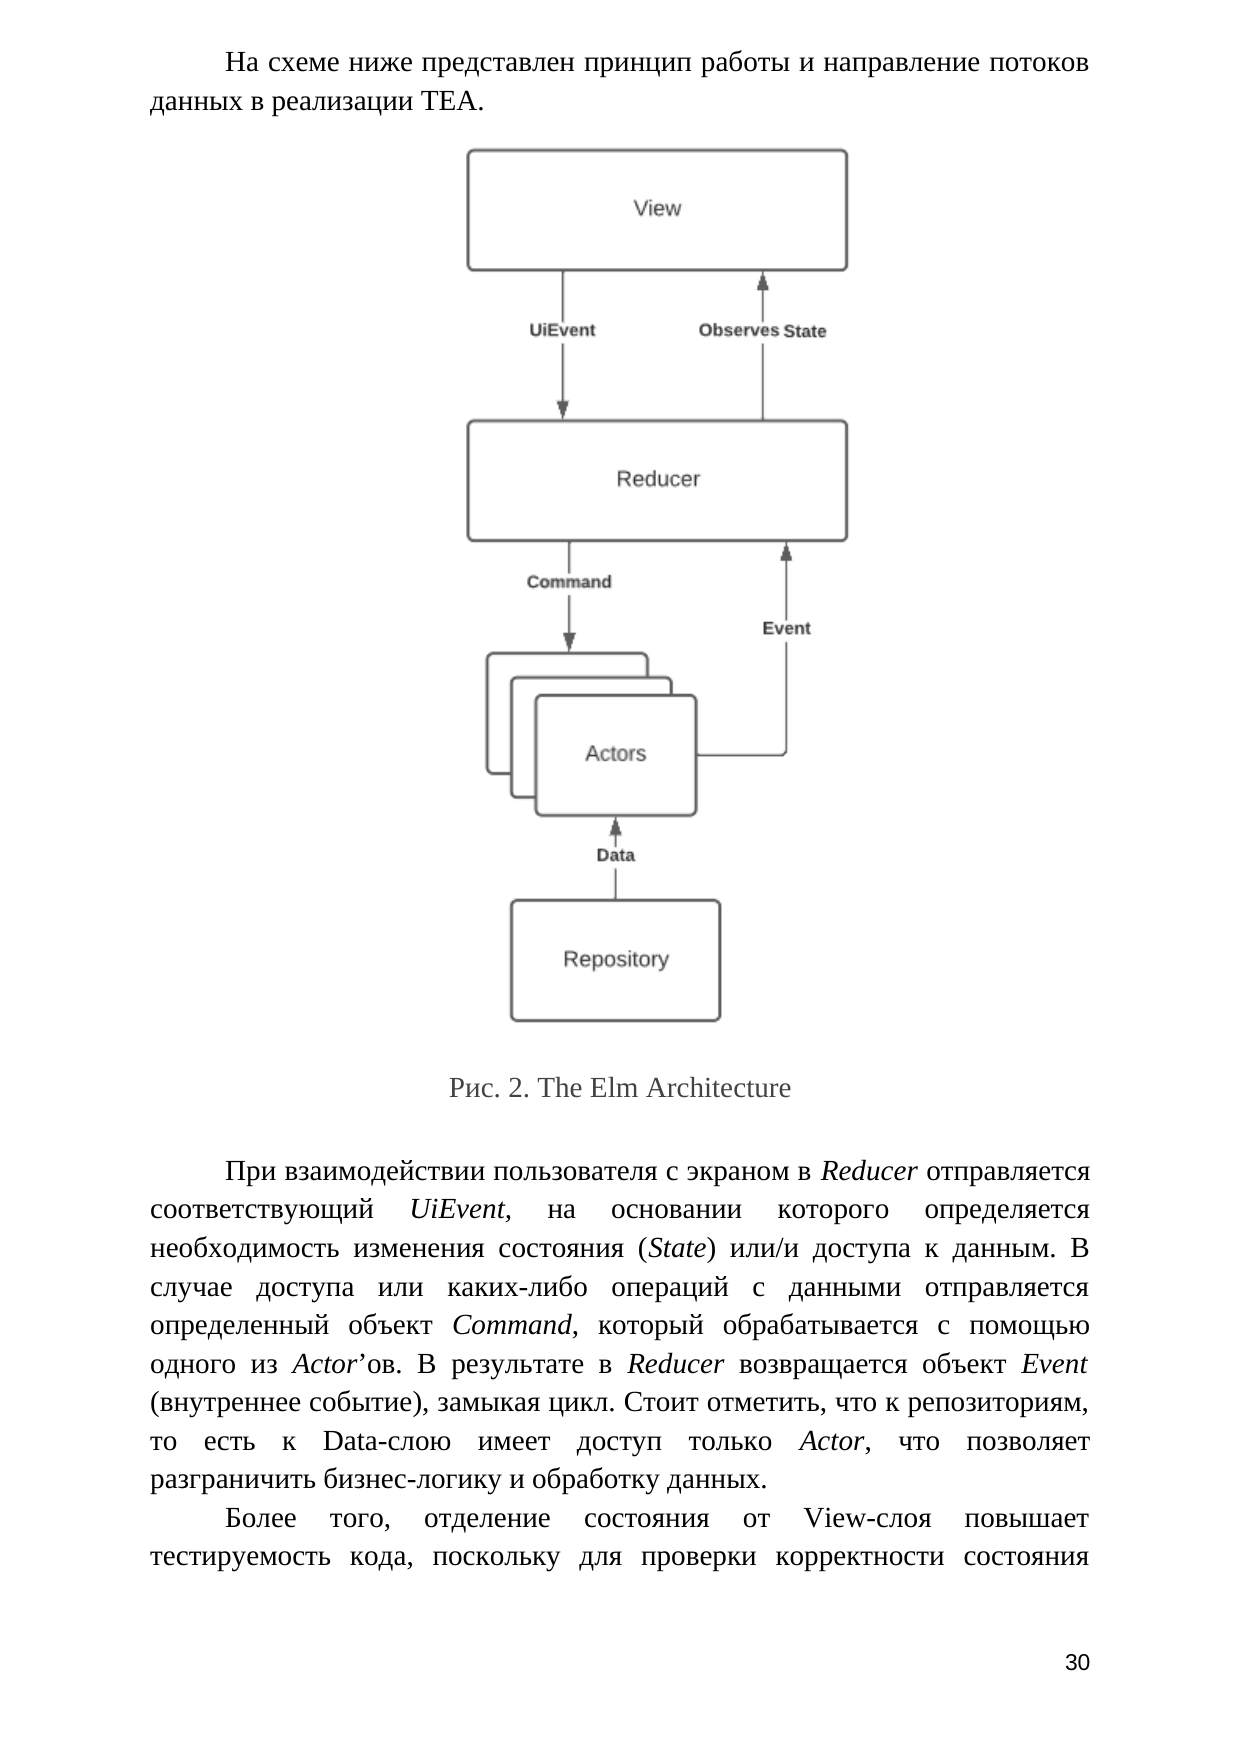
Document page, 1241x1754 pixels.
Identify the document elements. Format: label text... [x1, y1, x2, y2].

text При взаимодействии пользователя с экраном в Reducer отправляется соответствующий UiEvent, на основании которого определяется необходимость изменения состояния (State) или/и доступа к данным. В случае доступа или каких-либо операций с данными отправляется определенный объект Command, который обрабатывается с помощью одного из Actor’ов. В результате в Reducer возвращается объект Event (внутреннее событие), замыкая цикл. Стоит отметить, что к репозиториям, то есть к Data-слою имеет доступ только Actor, что позволяет разграничить бизнес-логику и обработку данных. [150, 1153, 1090, 1495]
picture [451, 131, 864, 1046]
table_cell Рис. 2. The Elm Architecture [150, 1060, 1090, 1114]
table_header [150, 121, 1090, 1060]
text На схеме ниже представлен принцип работы и направление потоков данных в реализации TEA. [150, 44, 1090, 116]
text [150, 1500, 1090, 1572]
